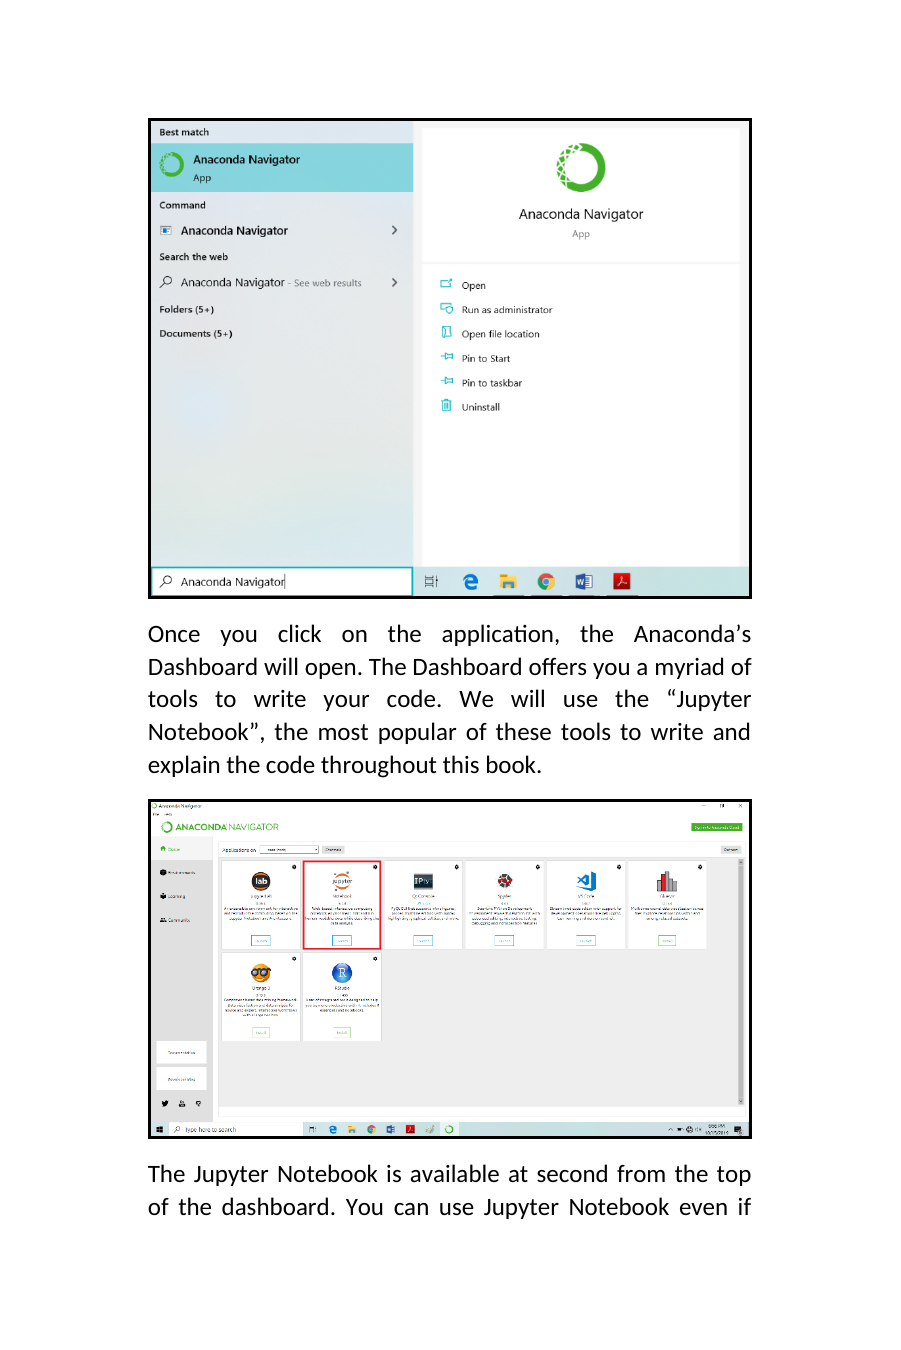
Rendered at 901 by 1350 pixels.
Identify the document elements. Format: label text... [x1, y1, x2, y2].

picture [151, 802, 749, 1136]
picture [151, 121, 749, 596]
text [148, 1158, 752, 1222]
text Once you click on the application, the Anaconda’s Dashboard will open. The Dashboard offers you a myriad of tools to write your code. We will use the “Jupyter Notebook”, the most popular of these tools to write and explain the code throughout this book. [148, 618, 752, 780]
